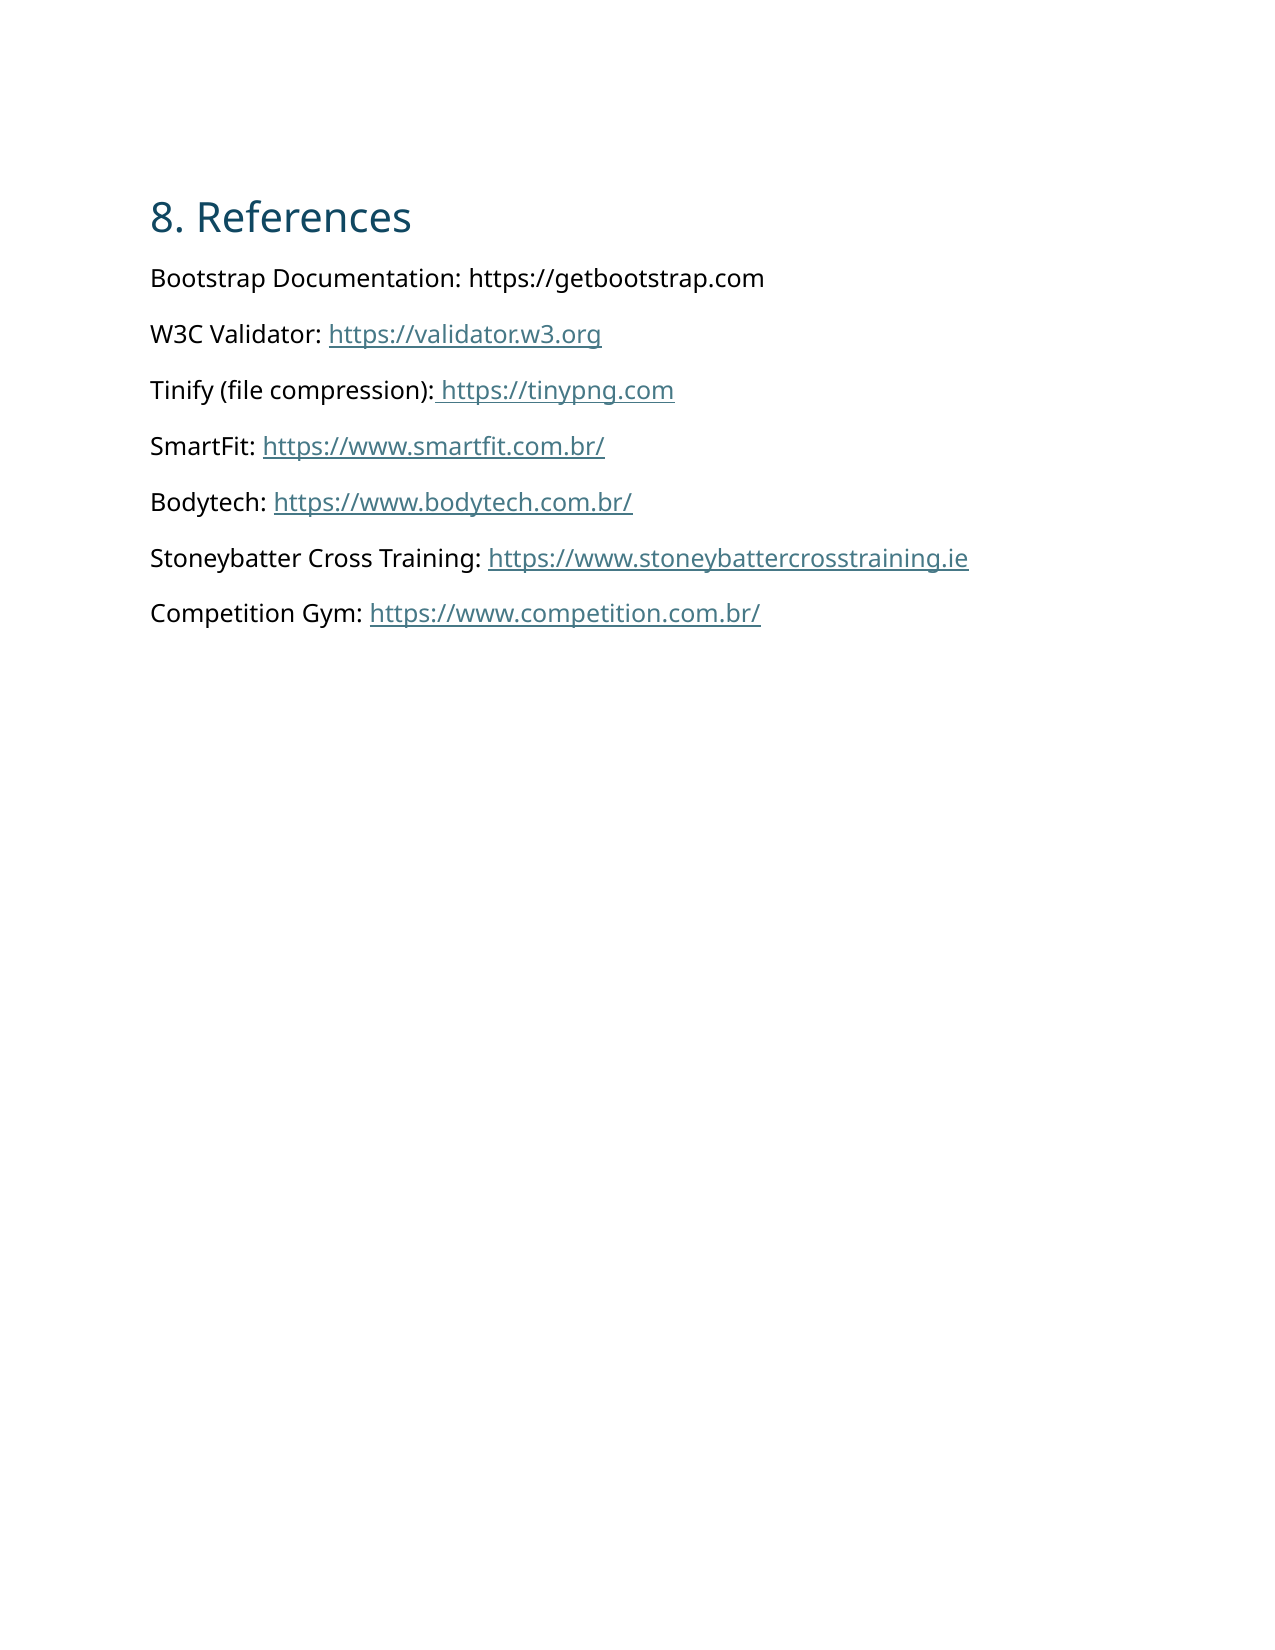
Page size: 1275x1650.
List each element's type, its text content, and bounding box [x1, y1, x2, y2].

text W3C Validator: https://validator.w3.org [150, 317, 1125, 351]
text Tinify (file compression): https://tinypng.com [150, 373, 1125, 407]
text SmartFit: https://www.smartfit.com.br/ [150, 428, 1125, 463]
text Competition Gym: https://www.competition.com.br/ [150, 596, 1125, 630]
text Bootstrap Documentation: https://getbootstrap.com [150, 261, 1125, 295]
subtitle 8. References [150, 187, 1125, 244]
text Stoneybatter Cross Training: https://www.stoneybattercrosstraining.ie [150, 540, 1125, 574]
text Bodytech: https://www.bodytech.com.br/ [150, 484, 1125, 518]
